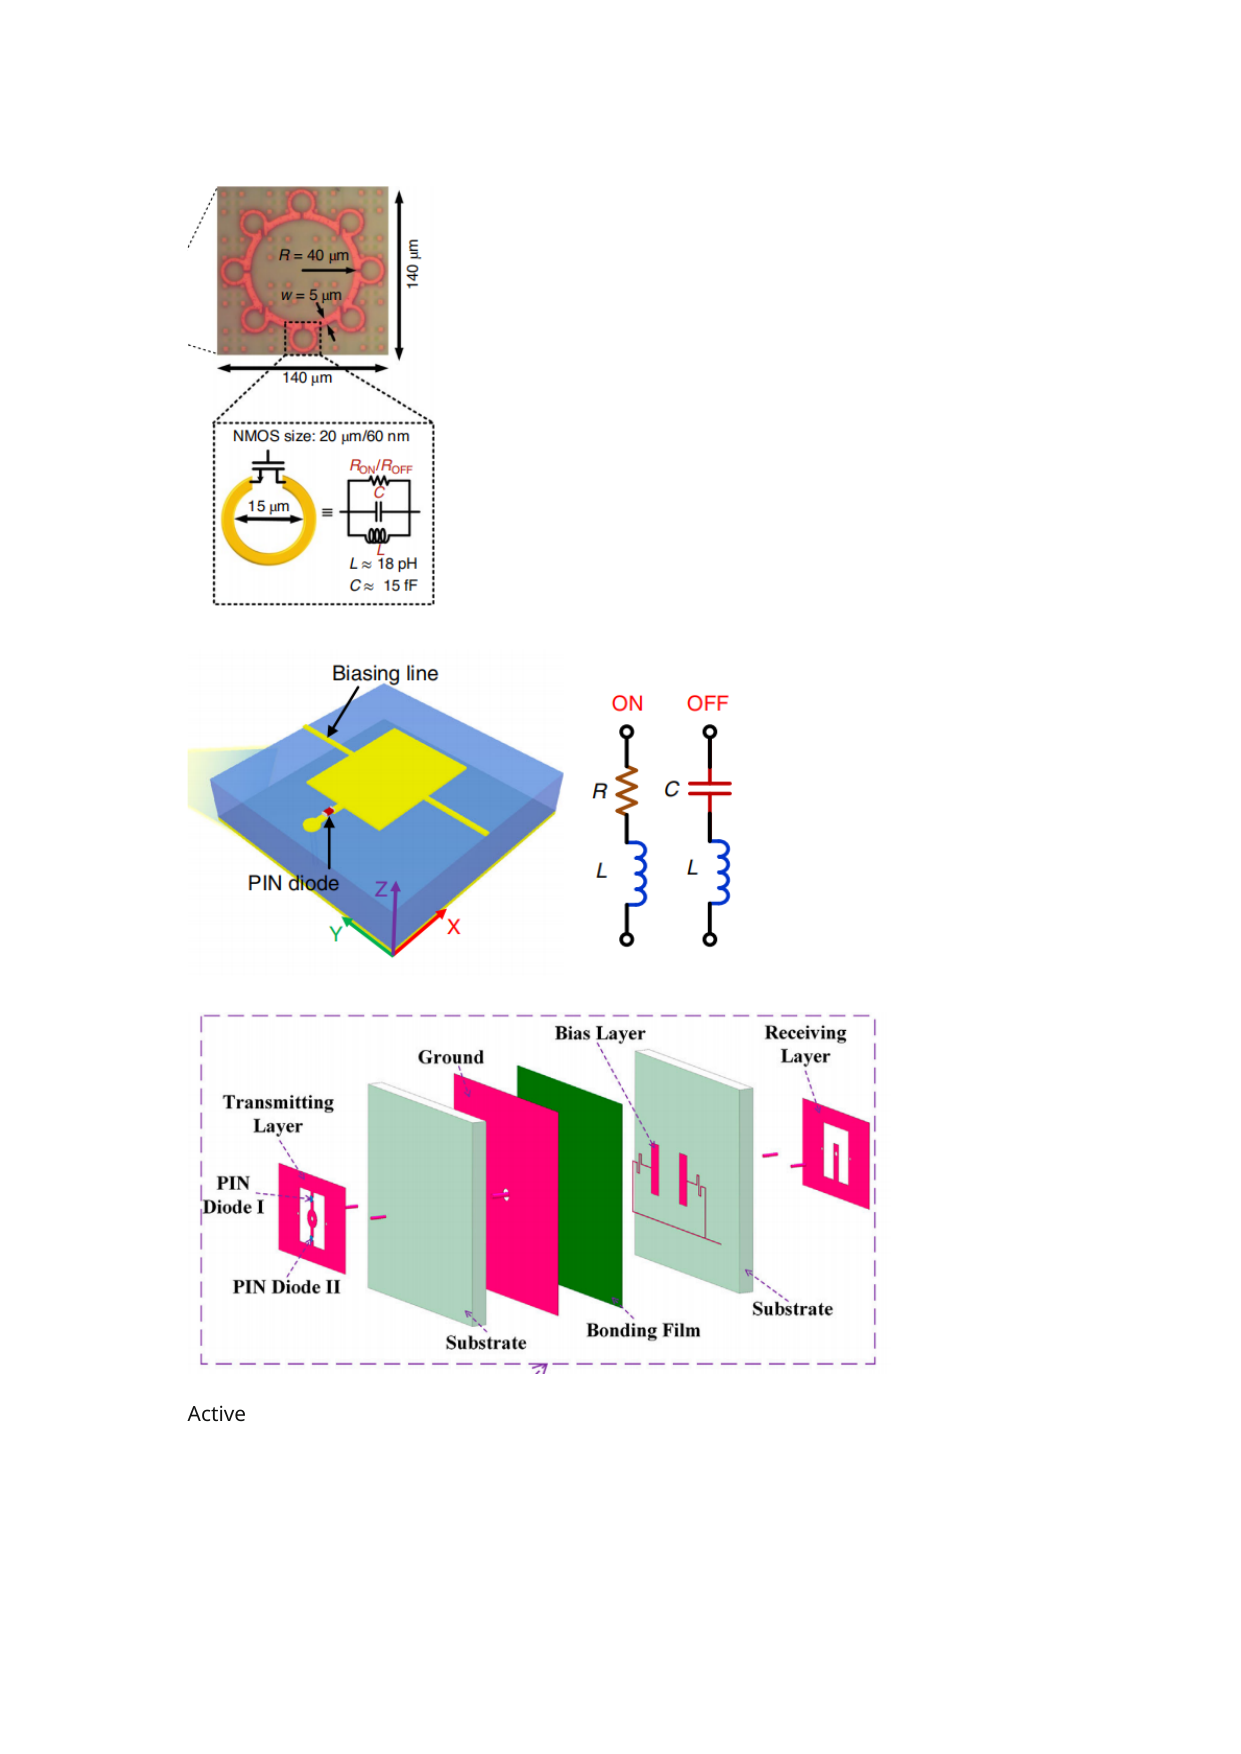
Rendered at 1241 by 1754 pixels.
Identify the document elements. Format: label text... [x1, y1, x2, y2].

picture [187, 649, 759, 978]
picture [187, 1007, 891, 1374]
picture [187, 162, 448, 620]
text Active [187, 1397, 1053, 1429]
